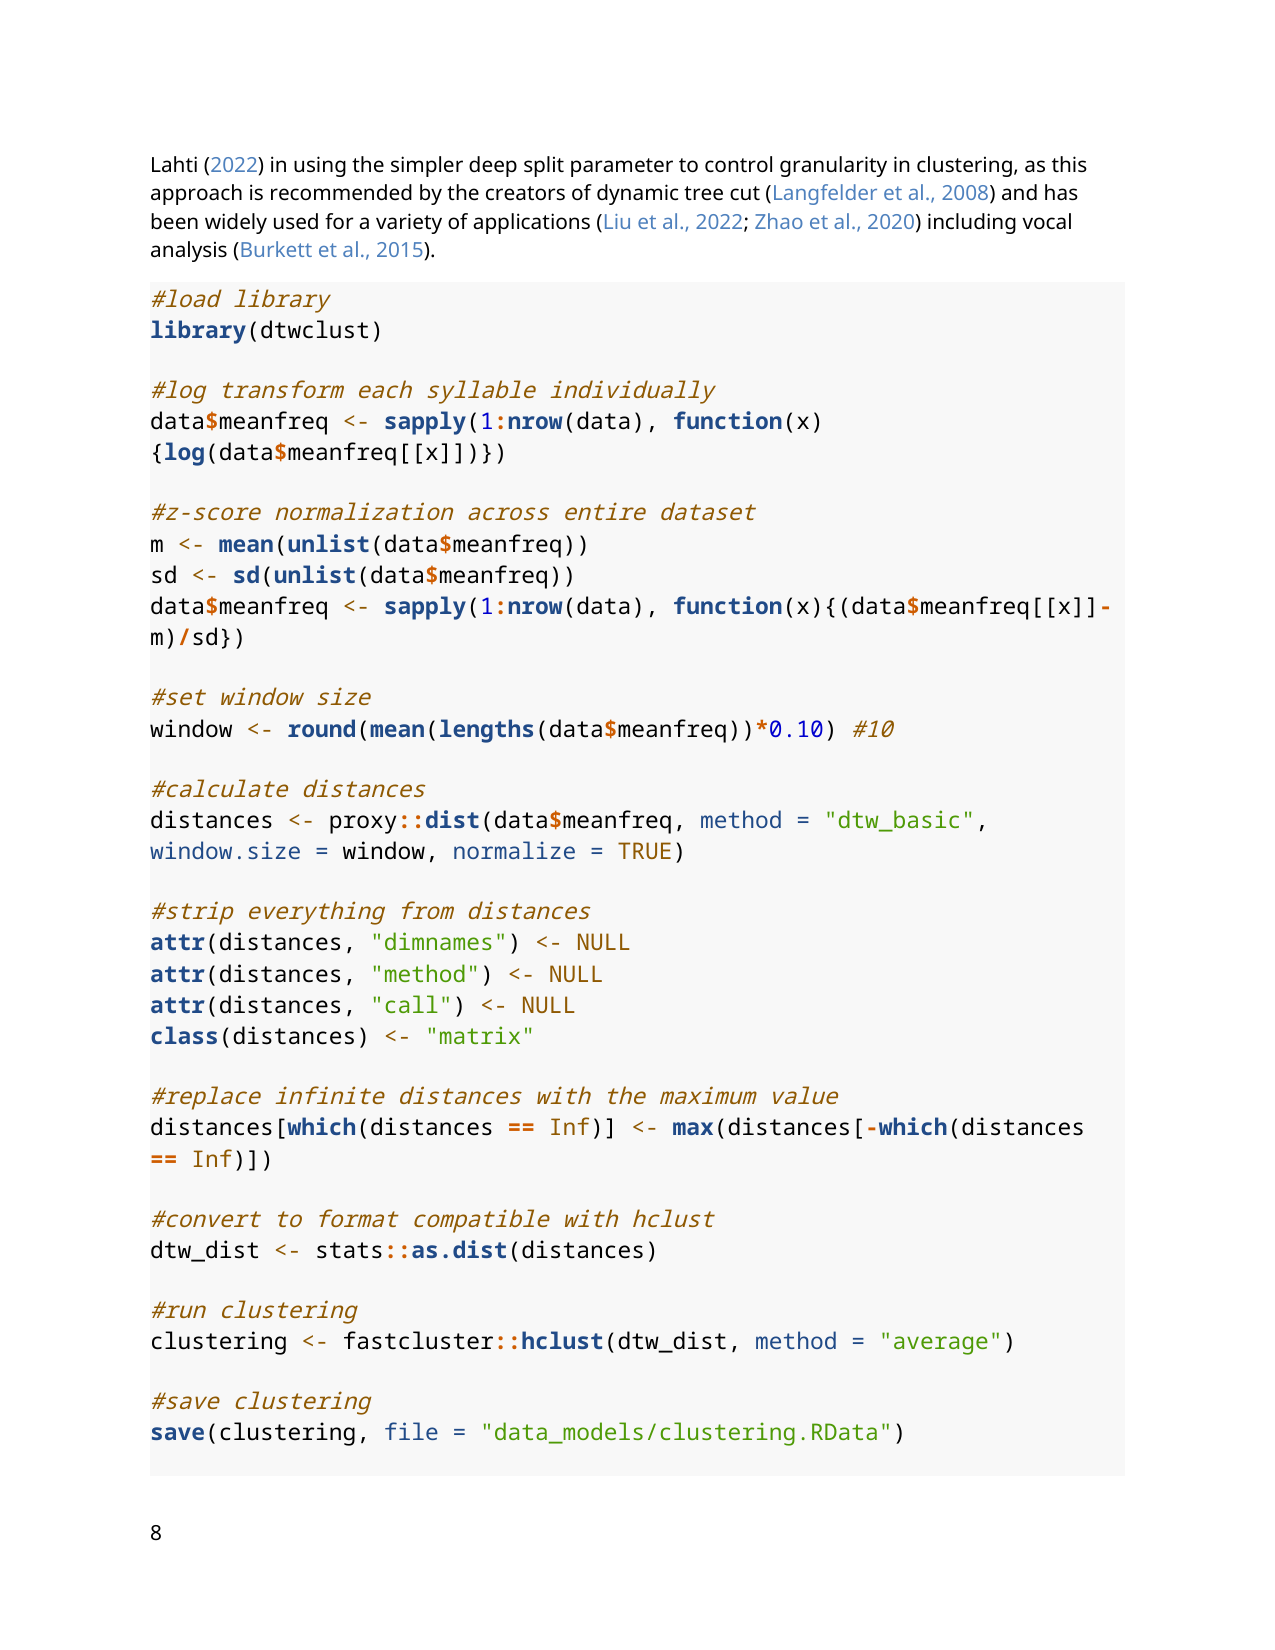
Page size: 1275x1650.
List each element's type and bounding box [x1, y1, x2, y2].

text [150, 282, 1125, 1476]
text [150, 150, 1125, 264]
